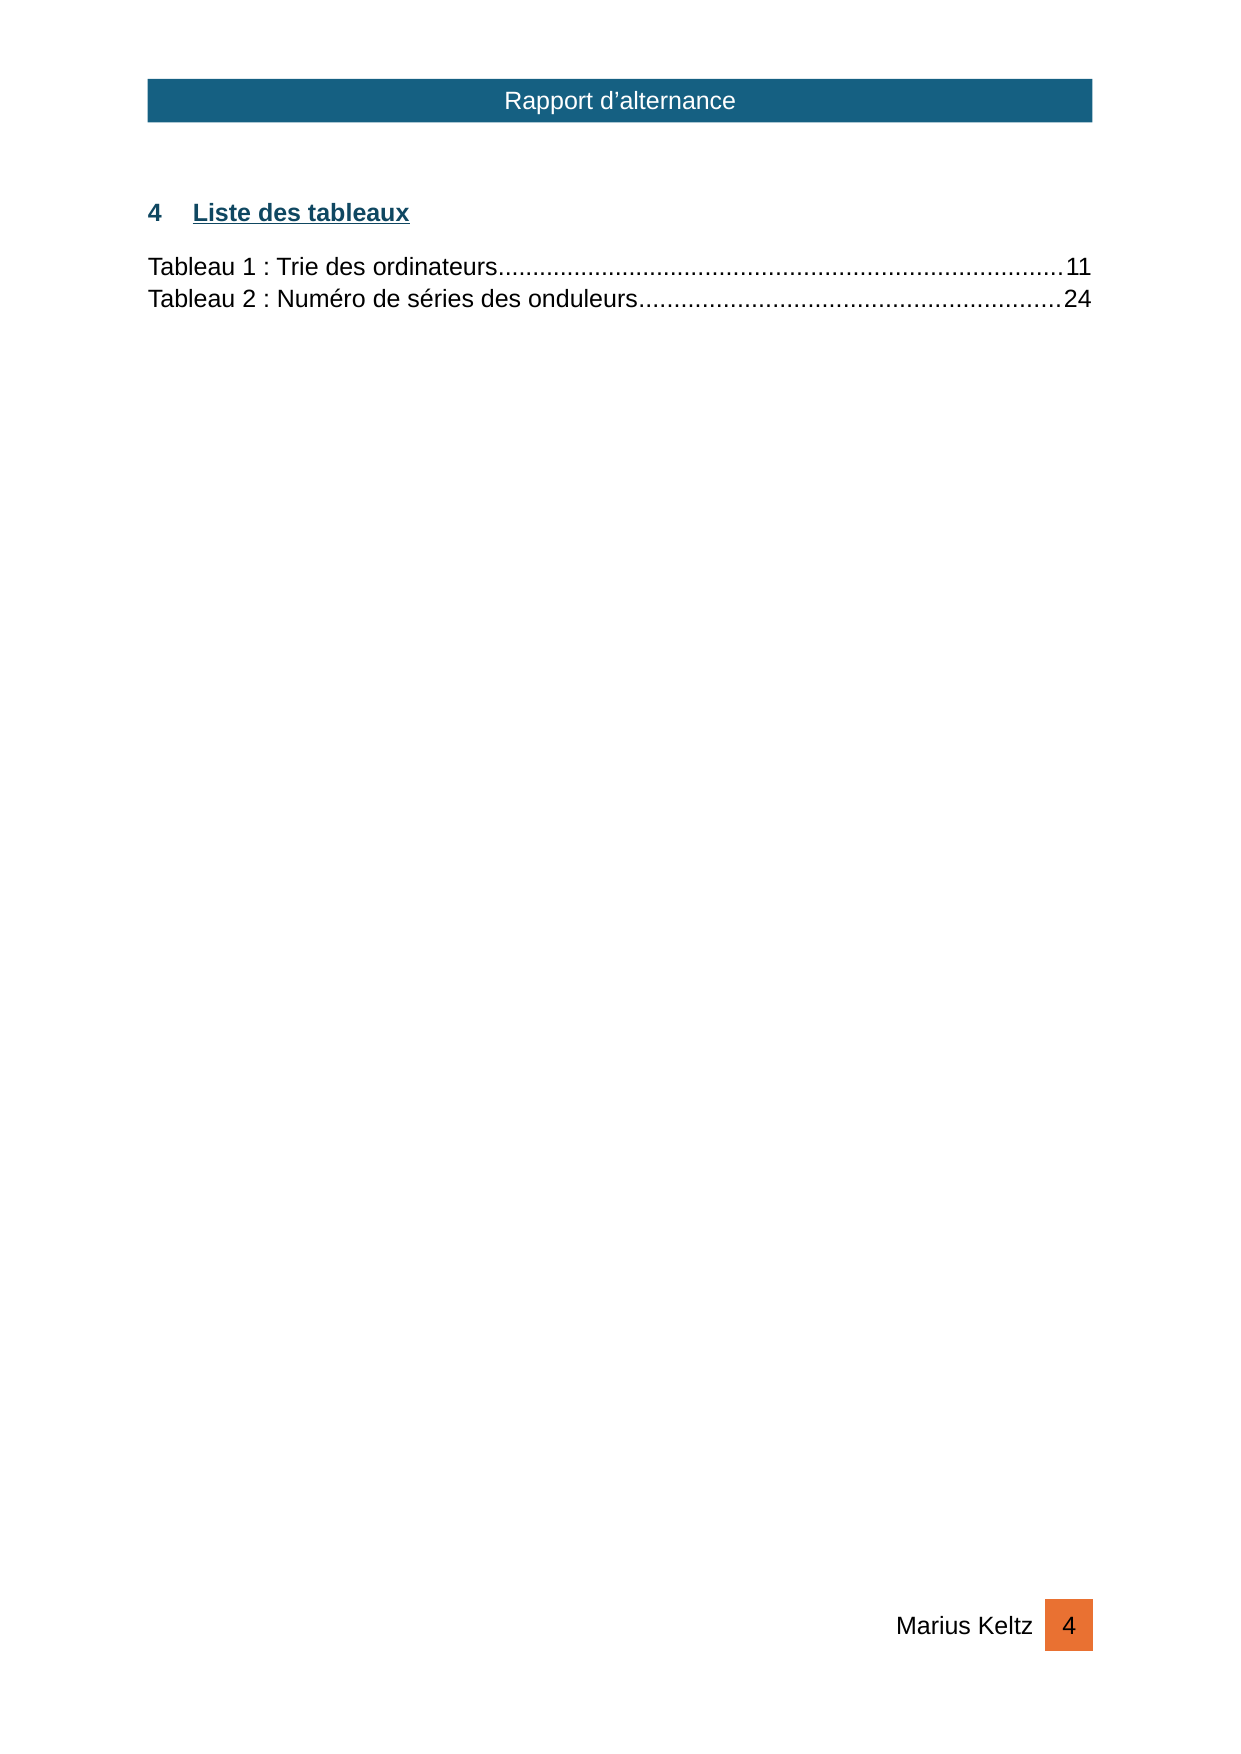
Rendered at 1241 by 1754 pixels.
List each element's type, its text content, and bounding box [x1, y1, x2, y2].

subtitle Liste des tableaux [148, 198, 1093, 226]
text Tableau 2 : Numéro de séries des onduleurs 24 [148, 284, 1093, 313]
text Tableau 1 : Trie des ordinateurs 11 [148, 251, 1093, 280]
